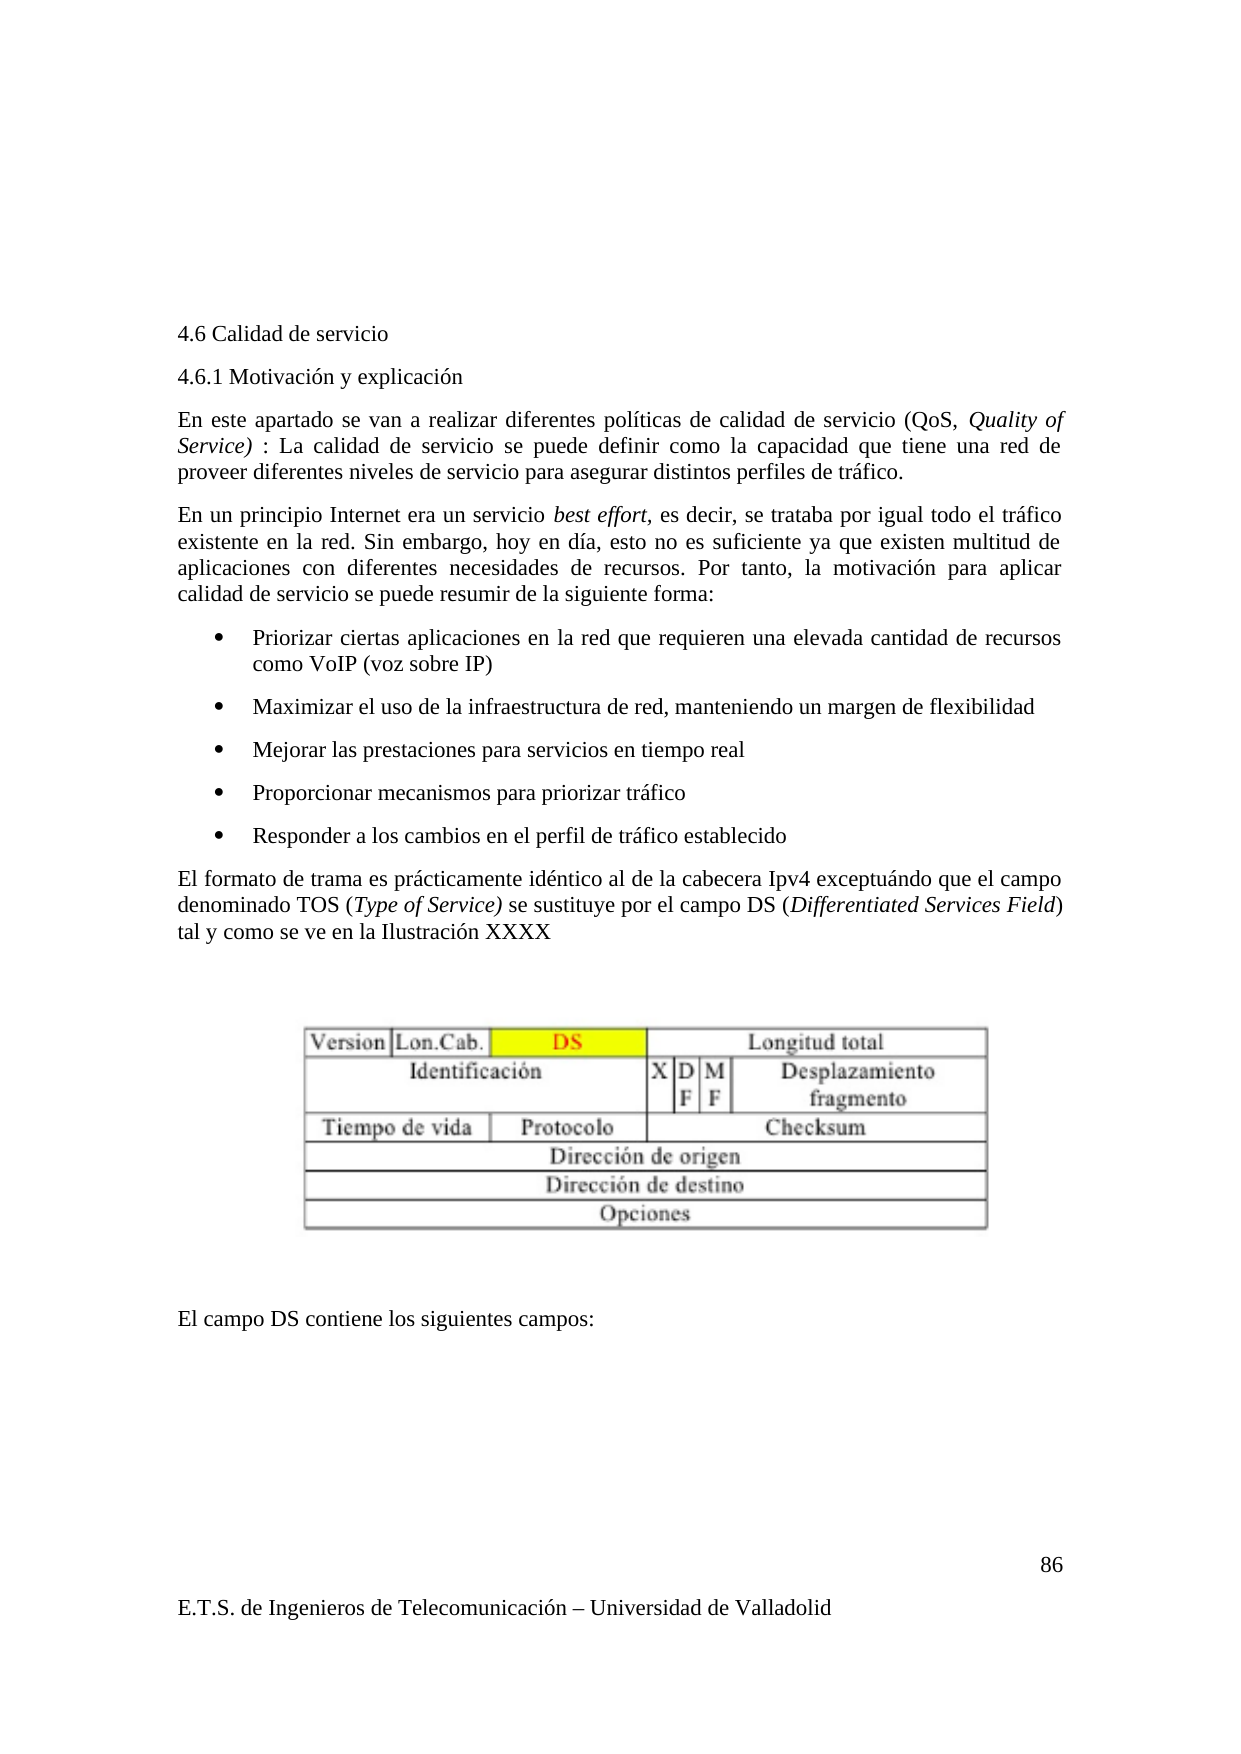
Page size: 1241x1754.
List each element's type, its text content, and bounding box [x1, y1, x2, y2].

list Maximizar el uso de la infraestructura de red, manteniendo un margen de flexibilidad [215, 693, 1063, 719]
text El formato de trama es prácticamente idéntico al de la cabecera Ipv4 exceptuándo que el campo denominado TOS (Type of Service) se sustituye por el campo DS (Differentiated Services Field) tal y como se ve en la Ilustración XXXX [177, 865, 1063, 944]
text 4.6 Calidad de servicio [177, 320, 1063, 346]
text En un principio Internet era un servicio best effort, es decir, se trataba por igual todo el tráfico existente en la red. Sin embargo, hoy en día, esto no es suficiente ya que existen multitud de aplicaciones con diferentes necesidades de recursos. Por tanto, la motivación para aplicar calidad de servicio se puede resumir de la siguiente forma: [177, 501, 1063, 607]
list Priorizar ciertas aplicaciones en la red que requieren una elevada cantidad de recursos como VoIP (voz sobre IP) [215, 623, 1063, 676]
list Mejorar las prestaciones para servicios en tiempo real [215, 736, 1063, 762]
text En este apartado se van a realizar diferentes políticas de calidad de servicio (QoS, Quality of Service) : La calidad de servicio se puede definir como la capacidad que tiene una red de proveer diferentes niveles de servicio para asegurar distintos perfiles de tráfico. [177, 406, 1063, 485]
text El campo DS contiene los siguientes campos: [177, 1305, 1063, 1331]
picture [247, 992, 1059, 1237]
list Responder a los cambios en el perfil de tráfico establecido [215, 822, 1063, 848]
text 4.6.1 Motivación y explicación [177, 363, 1063, 389]
list Proporcionar mecanismos para priorizar tráfico [215, 779, 1063, 805]
